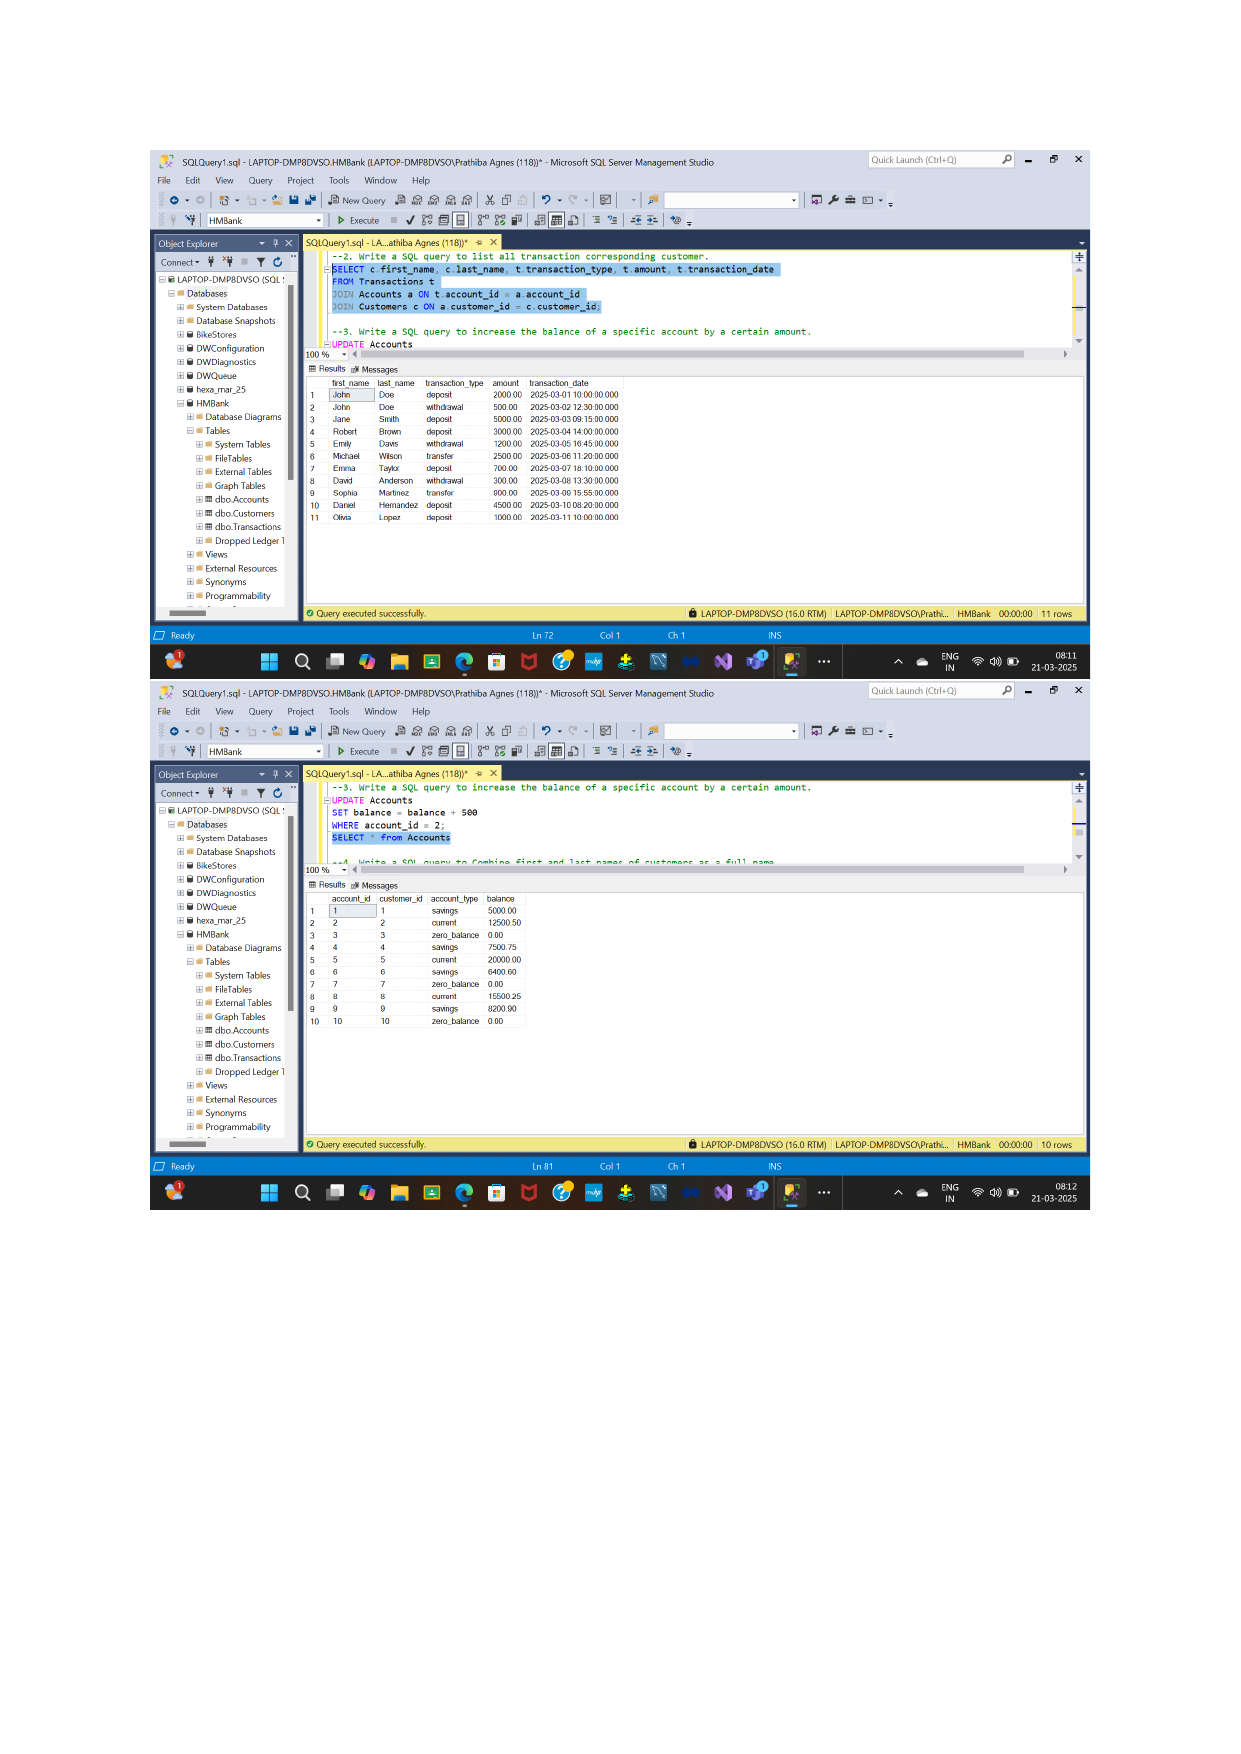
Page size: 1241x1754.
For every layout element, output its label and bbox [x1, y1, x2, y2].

picture [150, 681, 1091, 1210]
picture [150, 150, 1091, 679]
